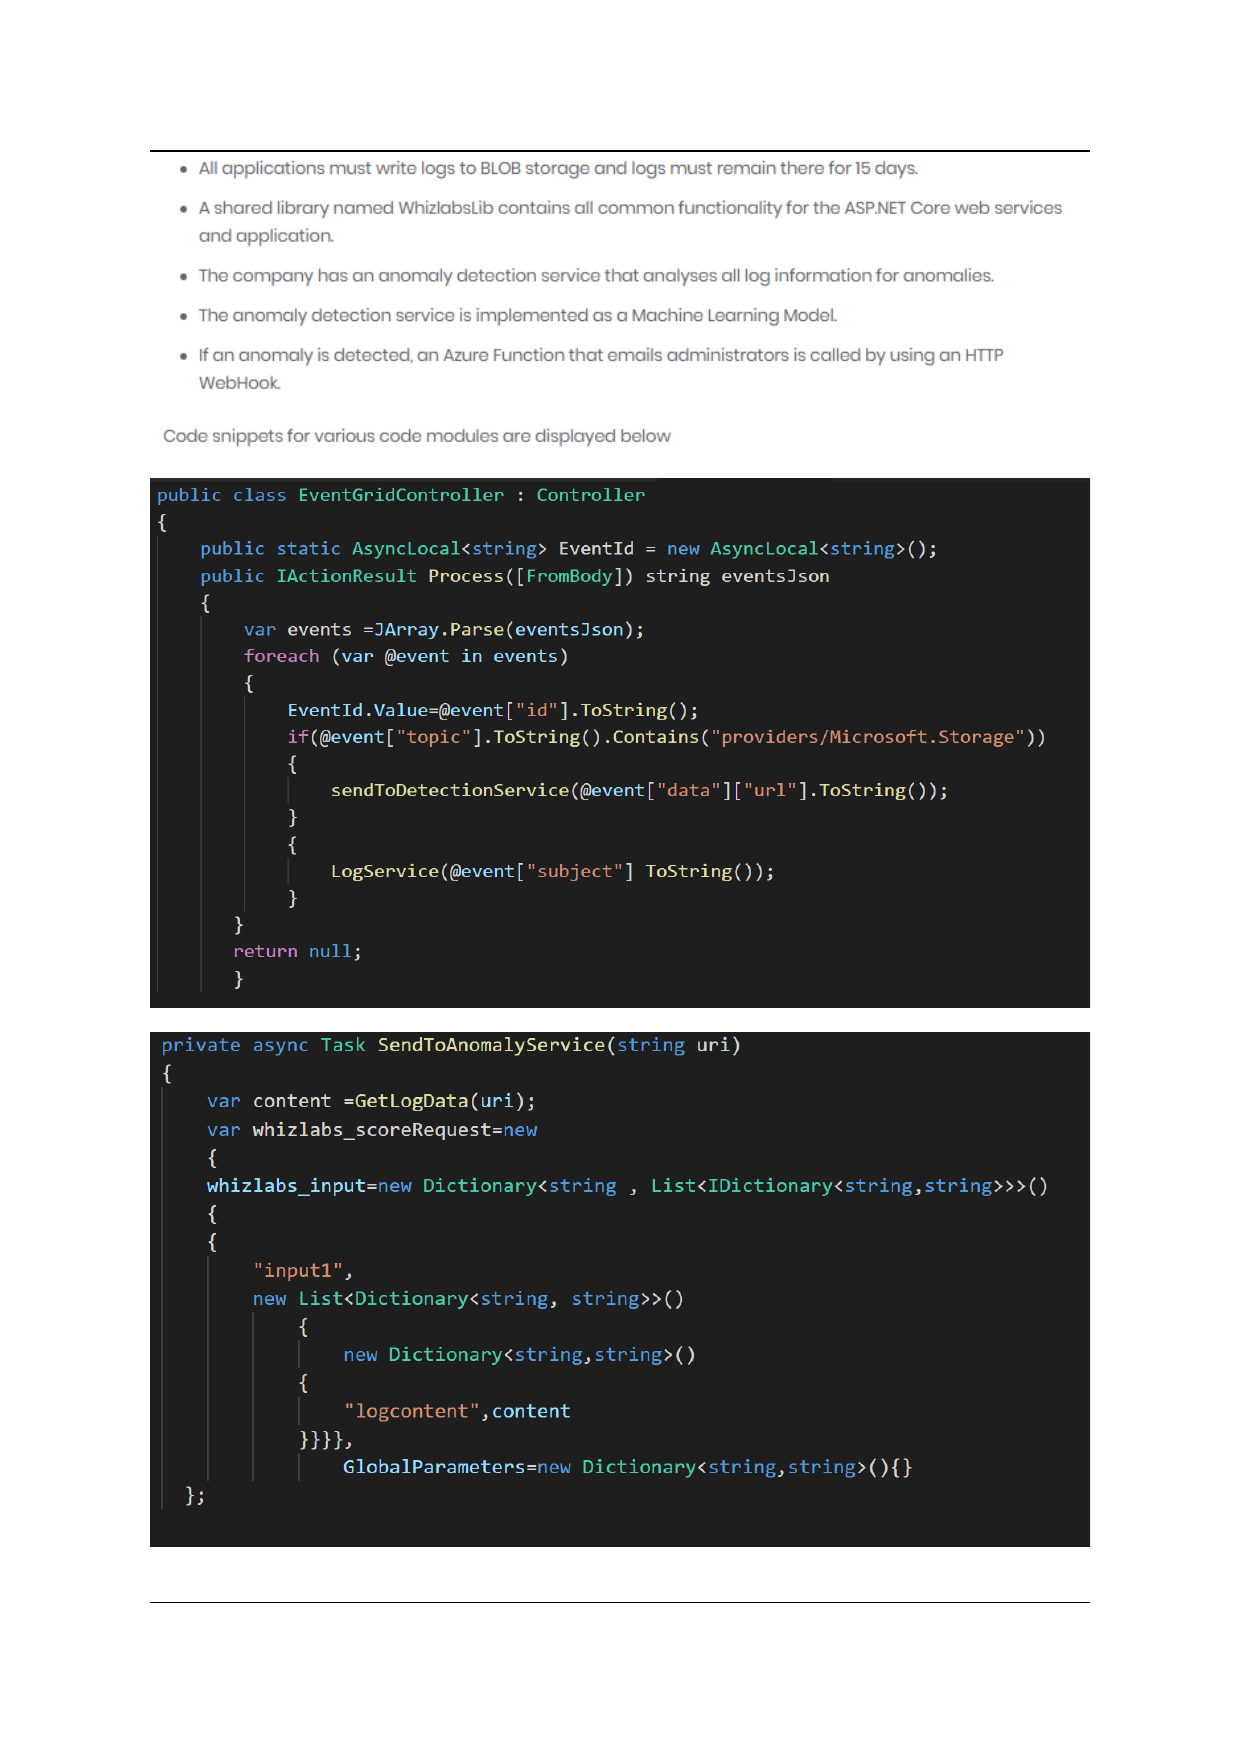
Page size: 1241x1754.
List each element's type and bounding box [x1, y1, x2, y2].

picture [150, 478, 1091, 1008]
picture [150, 153, 1091, 454]
picture [150, 1032, 1091, 1547]
